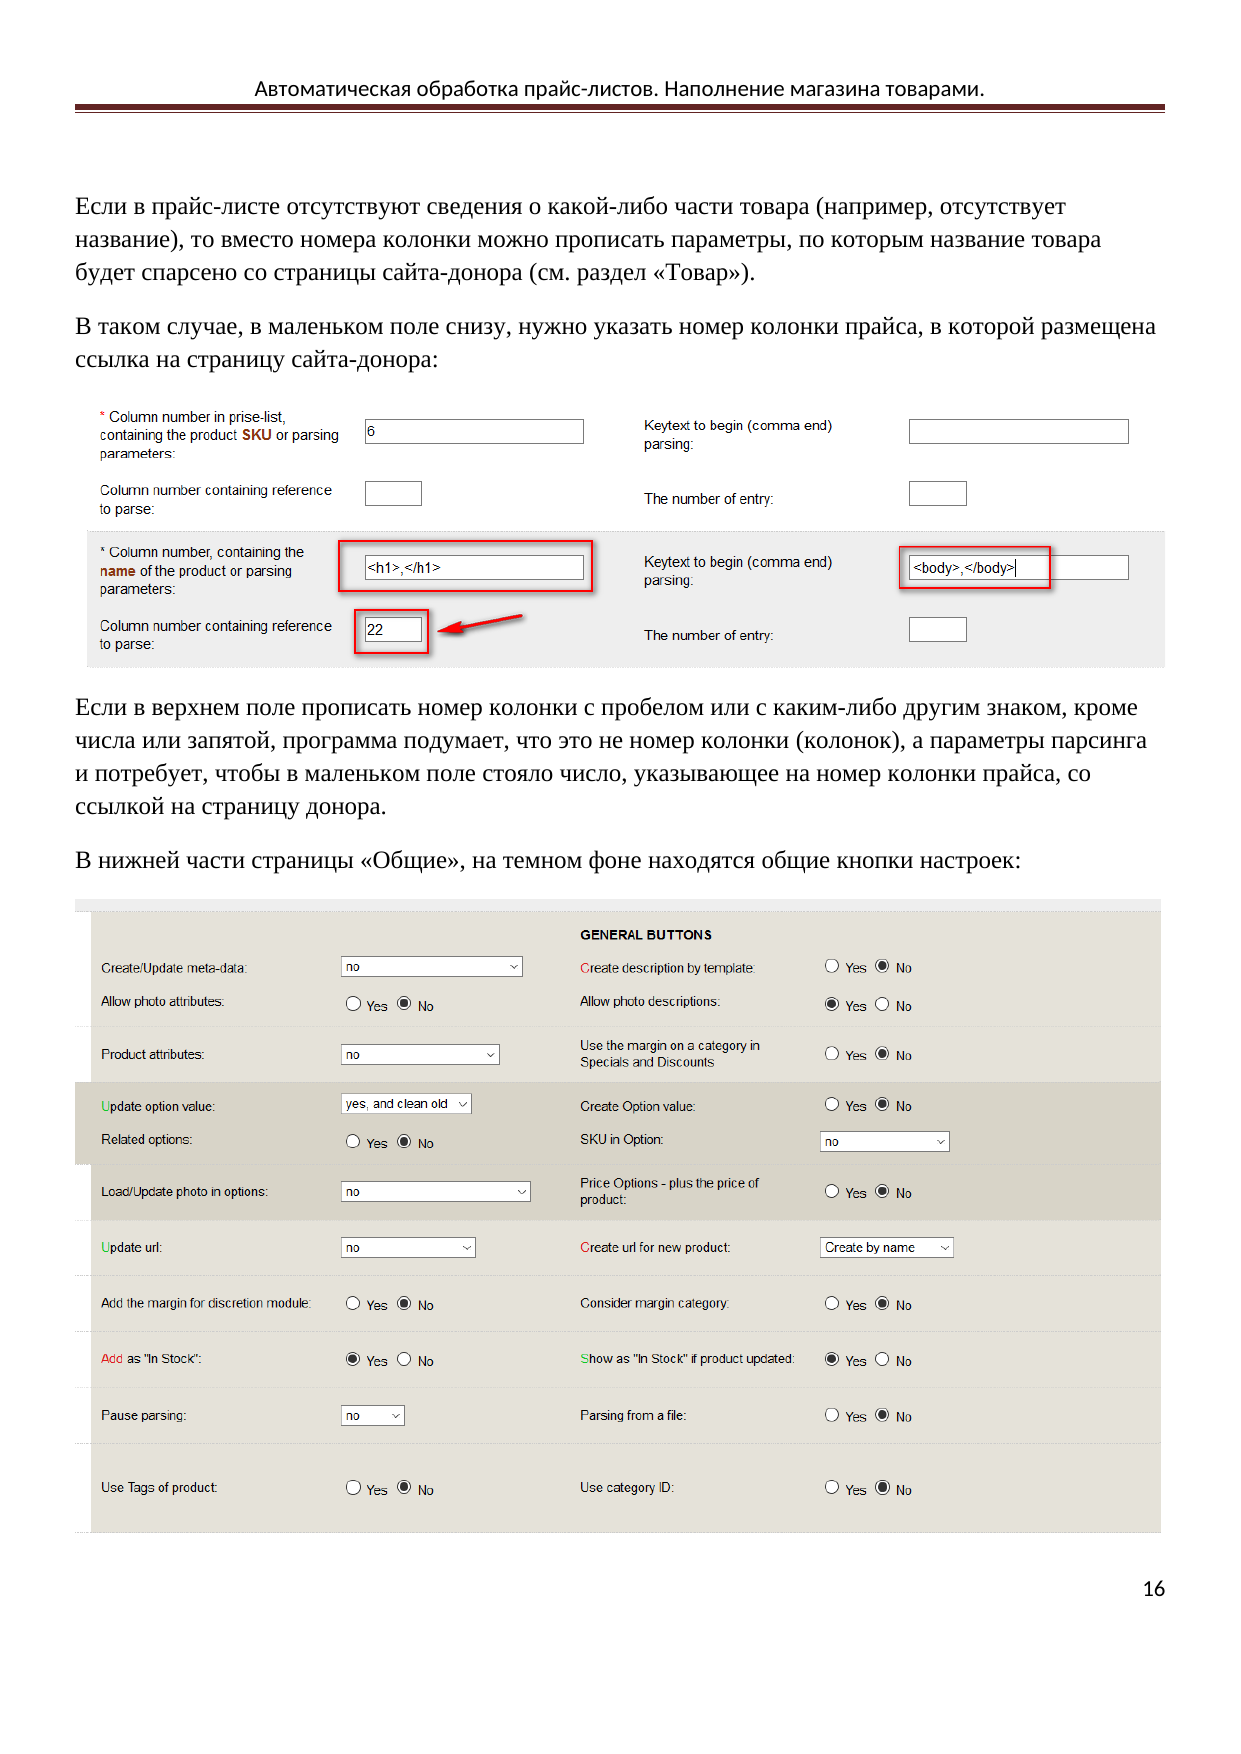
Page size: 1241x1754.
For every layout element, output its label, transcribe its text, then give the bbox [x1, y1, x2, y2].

text Если в прайс-листе отсутствуют сведения о какой-либо части товара (например, отсутствует название), то вместо номера колонки можно прописать параметры, по которым название товара будет спарсено со страницы сайта-донора (см. раздел «Товар»). [75, 191, 1165, 286]
text В таком случае, в маленьком поле снизу, нужно указать номер колонки прайса, в которой размещена ссылка на страницу сайта-донора: [75, 311, 1165, 373]
picture [75, 397, 1166, 668]
picture [75, 899, 1166, 1542]
text Если в верхнем поле прописать номер колонки с пробелом или с каким-либо другим знаком, кроме числа или запятой, программа подумает, что это не номер колонки (колонок), а параметры парсинга и потребует, чтобы в маленьком поле стояло число, указывающее на номер колонки прайса, со ссылкой на страницу донора. [75, 692, 1165, 820]
text В нижней части страницы «Общие», на темном фоне находятся общие кнопки настроек: [75, 845, 1165, 874]
